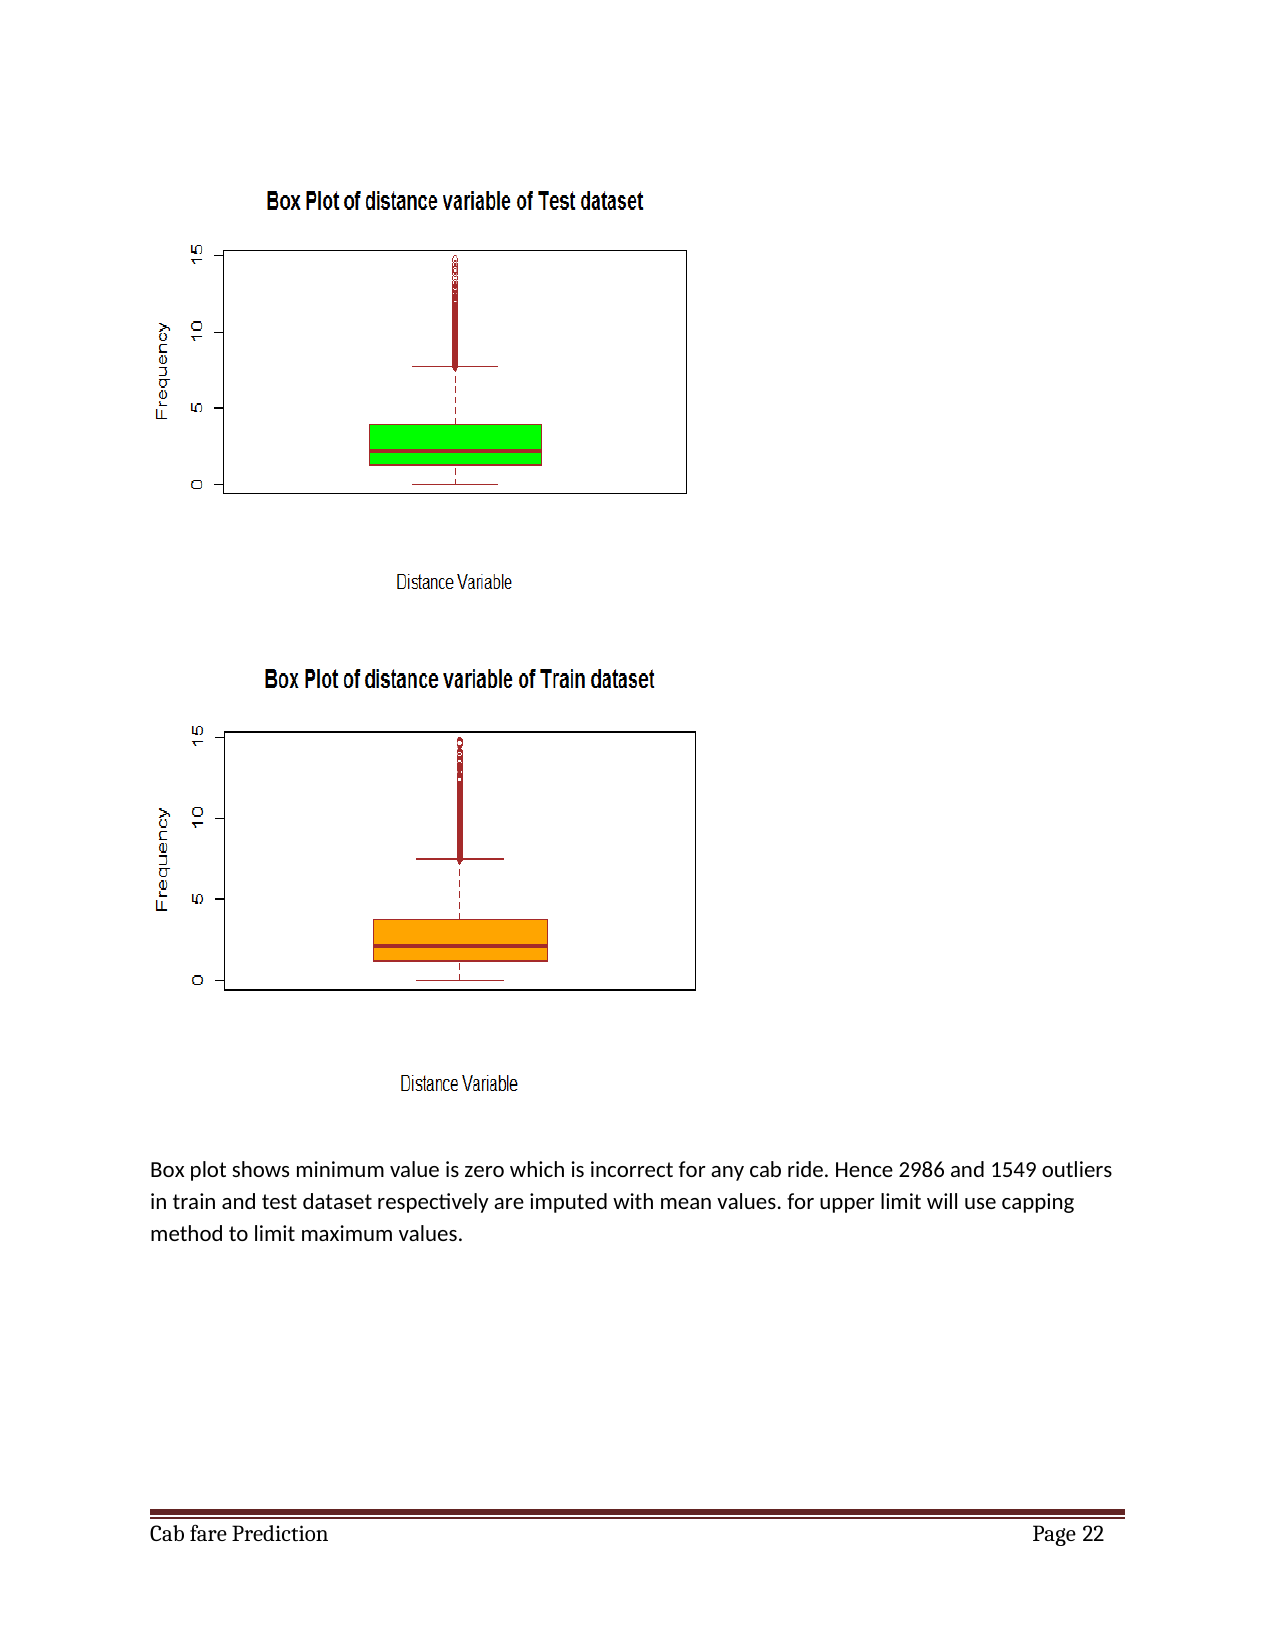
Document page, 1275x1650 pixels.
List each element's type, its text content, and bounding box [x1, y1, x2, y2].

text Box plot shows minimum value is zero which is incorrect for any cab ride. Hence 2986 and 1549 outliers in train and test dataset respectively are imputed with mean values. for upper limit will use capping method to limit maximum values. [150, 1155, 1125, 1248]
picture [150, 624, 733, 1125]
picture [150, 150, 724, 621]
